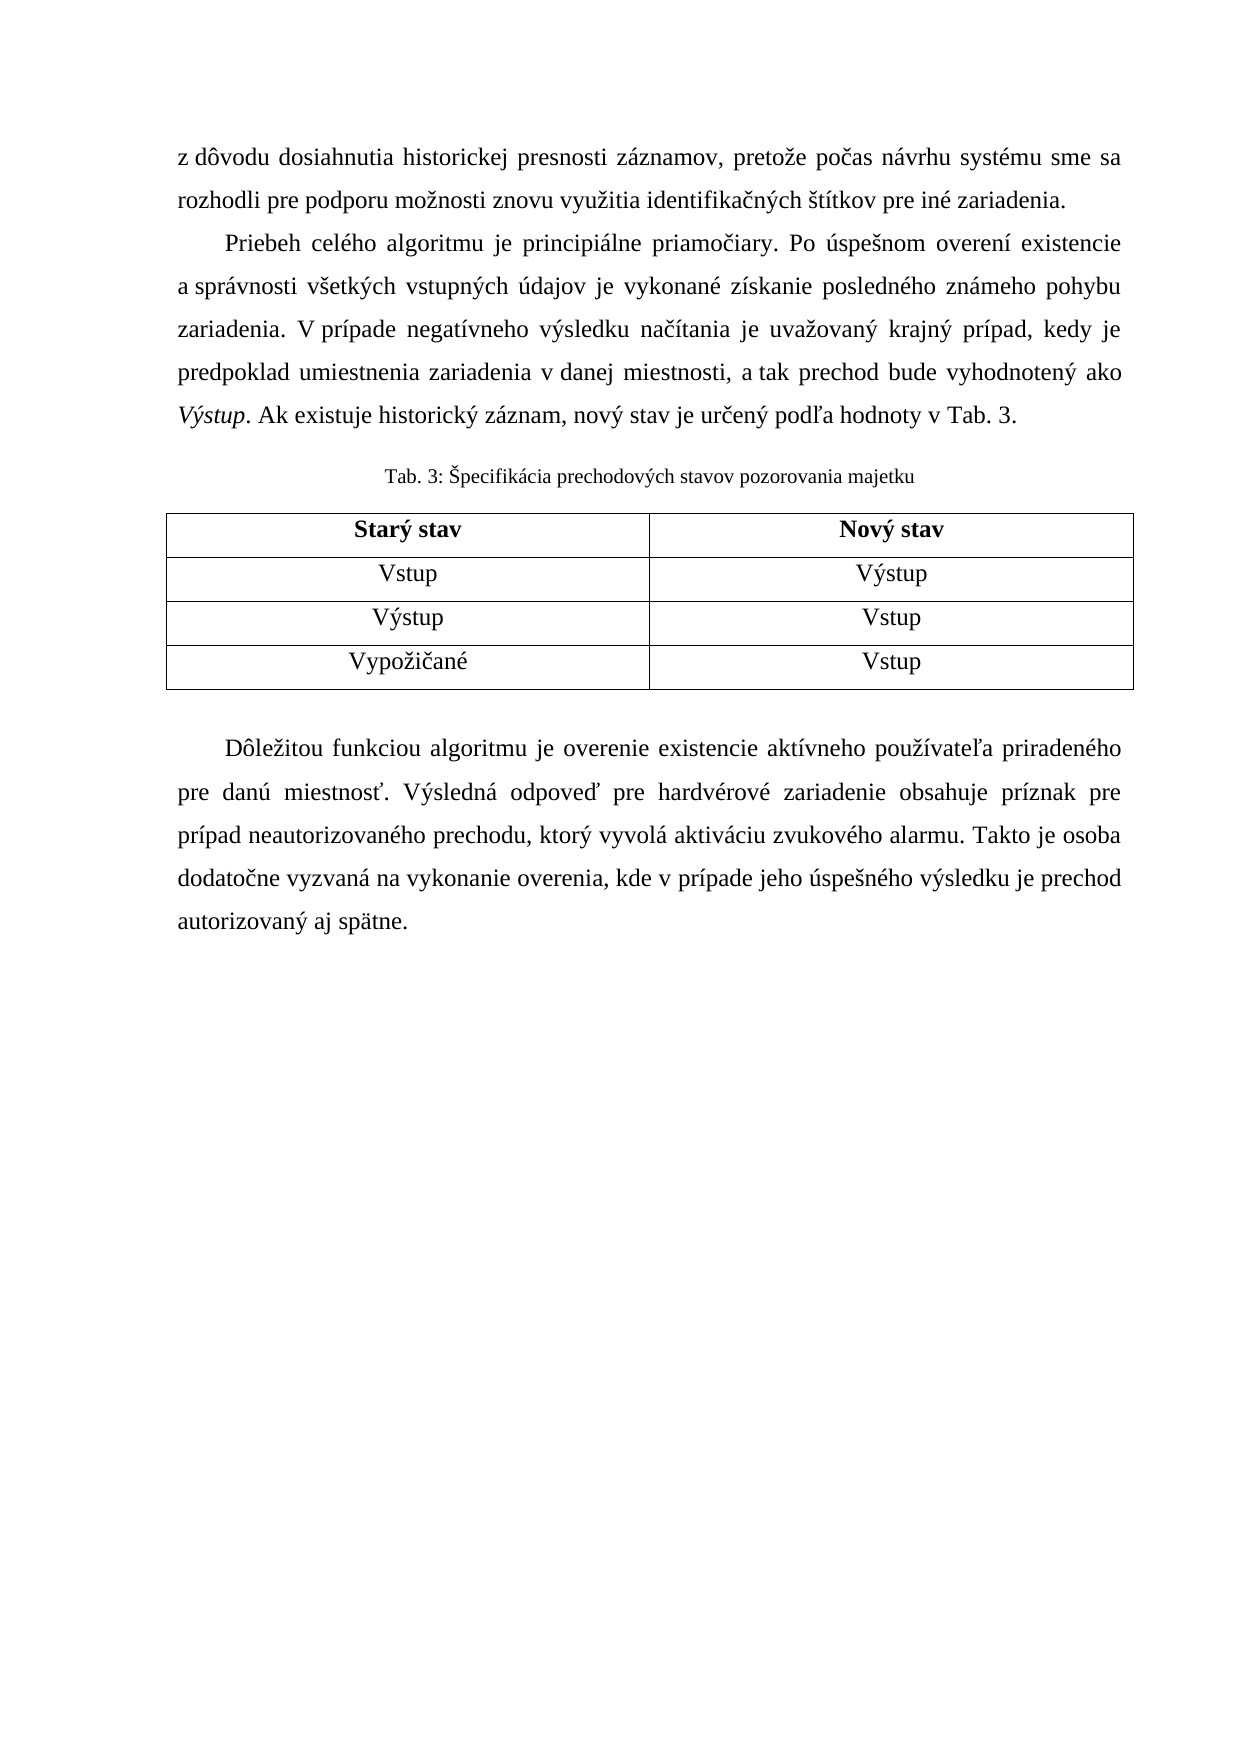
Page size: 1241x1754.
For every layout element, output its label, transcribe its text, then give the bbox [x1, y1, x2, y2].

table_cell Výstup [167, 602, 649, 645]
text Priebeh celého algoritmu je principiálne priamočiary. Po úspešnom overení existencie a správnosti všetkých vstupných údajov je vykonané získanie posledného známeho pohybu zariadenia. V prípade negatívneho výsledku načítania je uvažovaný krajný prípad, kedy je predpoklad umiestnenia zariadenia v danej miestnosti, a tak prechod bude vyhodnotený ako Výstup. Ak existuje historický záznam, nový stav je určený podľa hodnoty v Tab. 3. [177, 228, 1122, 429]
text Dôležitou funkciou algoritmu je overenie existencie aktívneho používateľa priradeného pre danú miestnosť. Výsledná odpoveď pre hardvérové zariadenie obsahuje príznak pre prípad neautorizovaného prechodu, ktorý vyvolá aktiváciu zvukového alarmu. Takto je osoba dodatočne vyzvaná na vykonanie overenia, kde v prípade jeho úspešného výsledku je prechod autorizovaný aj spätne. [177, 733, 1122, 935]
text Tab. 3: Špecifikácia prechodových stavov pozorovania majetku [177, 464, 1122, 488]
table_cell Vypožičané [167, 646, 649, 689]
table_cell Vstup [650, 646, 1133, 689]
table_header Starý stav [167, 514, 649, 557]
table_header Nový stav [650, 514, 1133, 557]
table_cell Vstup [650, 602, 1133, 645]
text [177, 142, 1122, 214]
table_cell Vstup [167, 558, 649, 601]
table_cell Výstup [650, 558, 1133, 601]
